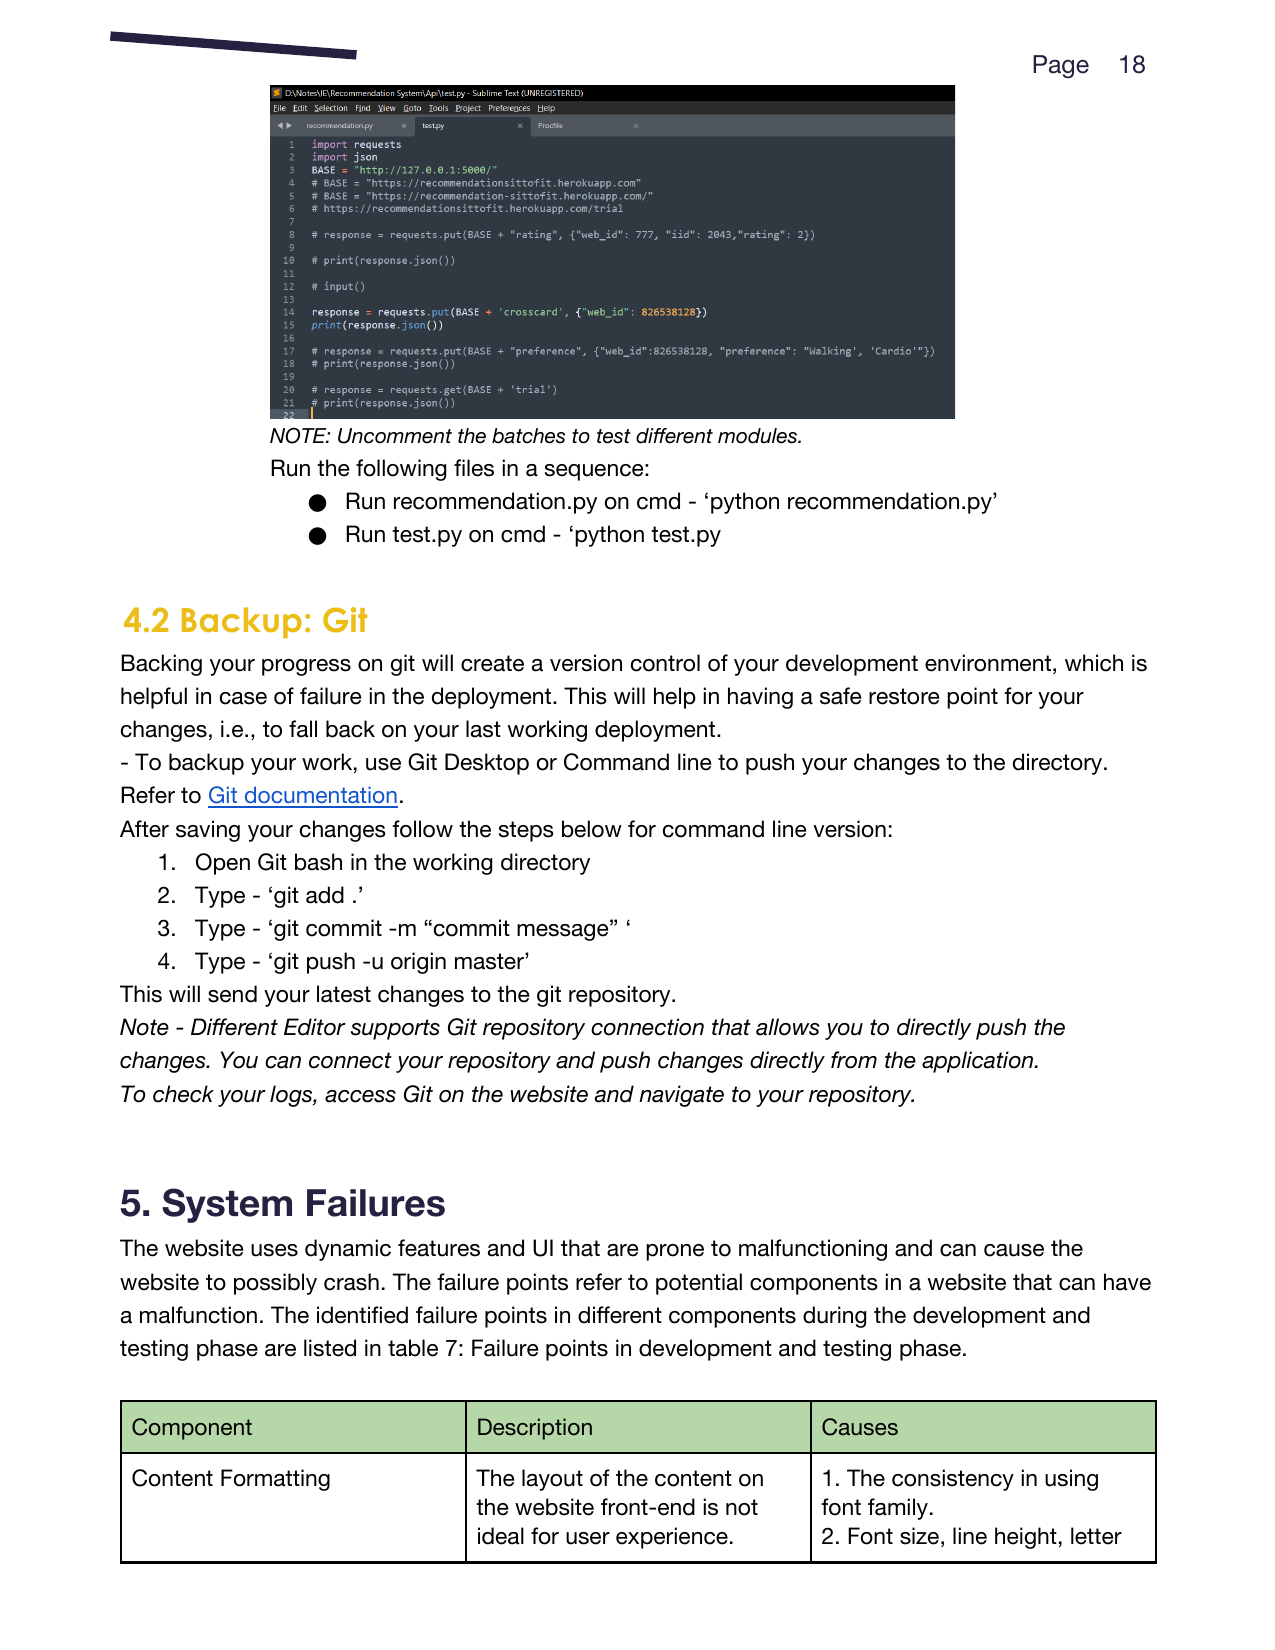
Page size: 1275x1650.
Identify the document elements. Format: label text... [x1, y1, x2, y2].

list Type - ‘git add .’ [157, 881, 1155, 910]
subtitle 4.2 Backup: Git [123, 595, 1152, 643]
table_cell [812, 1454, 1155, 1561]
text This will send your latest changes to the git repository. [120, 980, 1155, 1009]
table_header Component [122, 1402, 465, 1452]
list Run test.py on cmd - ‘python test.py [307, 520, 1155, 549]
text Run the following files in a sequence: [270, 454, 1155, 483]
text Note - Different Editor supports Git repository connection that allows you to directly push the changes. You can connect your repository and push changes directly from the application. [120, 1013, 1155, 1076]
text NOTE: Uncomment the batches to test different modules. [270, 424, 1155, 450]
list Type - ‘git commit -m “commit message” ‘ [157, 914, 1155, 943]
picture [270, 85, 956, 419]
text - To backup your work, use Git Desktop or Command line to push your changes to the directory. [120, 748, 1155, 777]
text Backing your progress on git will create a version control of your development environment, which is helpful in case of failure in the deployment. This will help in having a safe restore point for your changes, i.e., to fall back on your last working deployment. [120, 649, 1155, 744]
text The website uses dynamic features and UI that are prone to malfunctioning and can cause the website to possibly crash. The failure points refer to potential components in a website that can have a malfunction. The identified failure points in different components during the development and testing phase are listed in table 7: Failure points in development and testing phase. [120, 1234, 1155, 1363]
list Type - ‘git push -u origin master’ [157, 947, 1155, 976]
table_header Causes [812, 1402, 1155, 1452]
subtitle 5. System Failures [120, 1180, 1155, 1227]
text Refer to Git documentation. [120, 782, 1155, 811]
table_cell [467, 1454, 810, 1561]
table_header Description [467, 1402, 810, 1452]
table_cell Content Formatting [122, 1454, 465, 1561]
text To check your logs, access Git on the website and navigate to your repository. [120, 1080, 1155, 1109]
list Open Git bash in the working directory [157, 848, 1155, 877]
text After saving your changes follow the steps below for command line version: [120, 815, 1155, 844]
list Run recommendation.py on cmd - ‘python recommendation.py’ [307, 487, 1155, 516]
